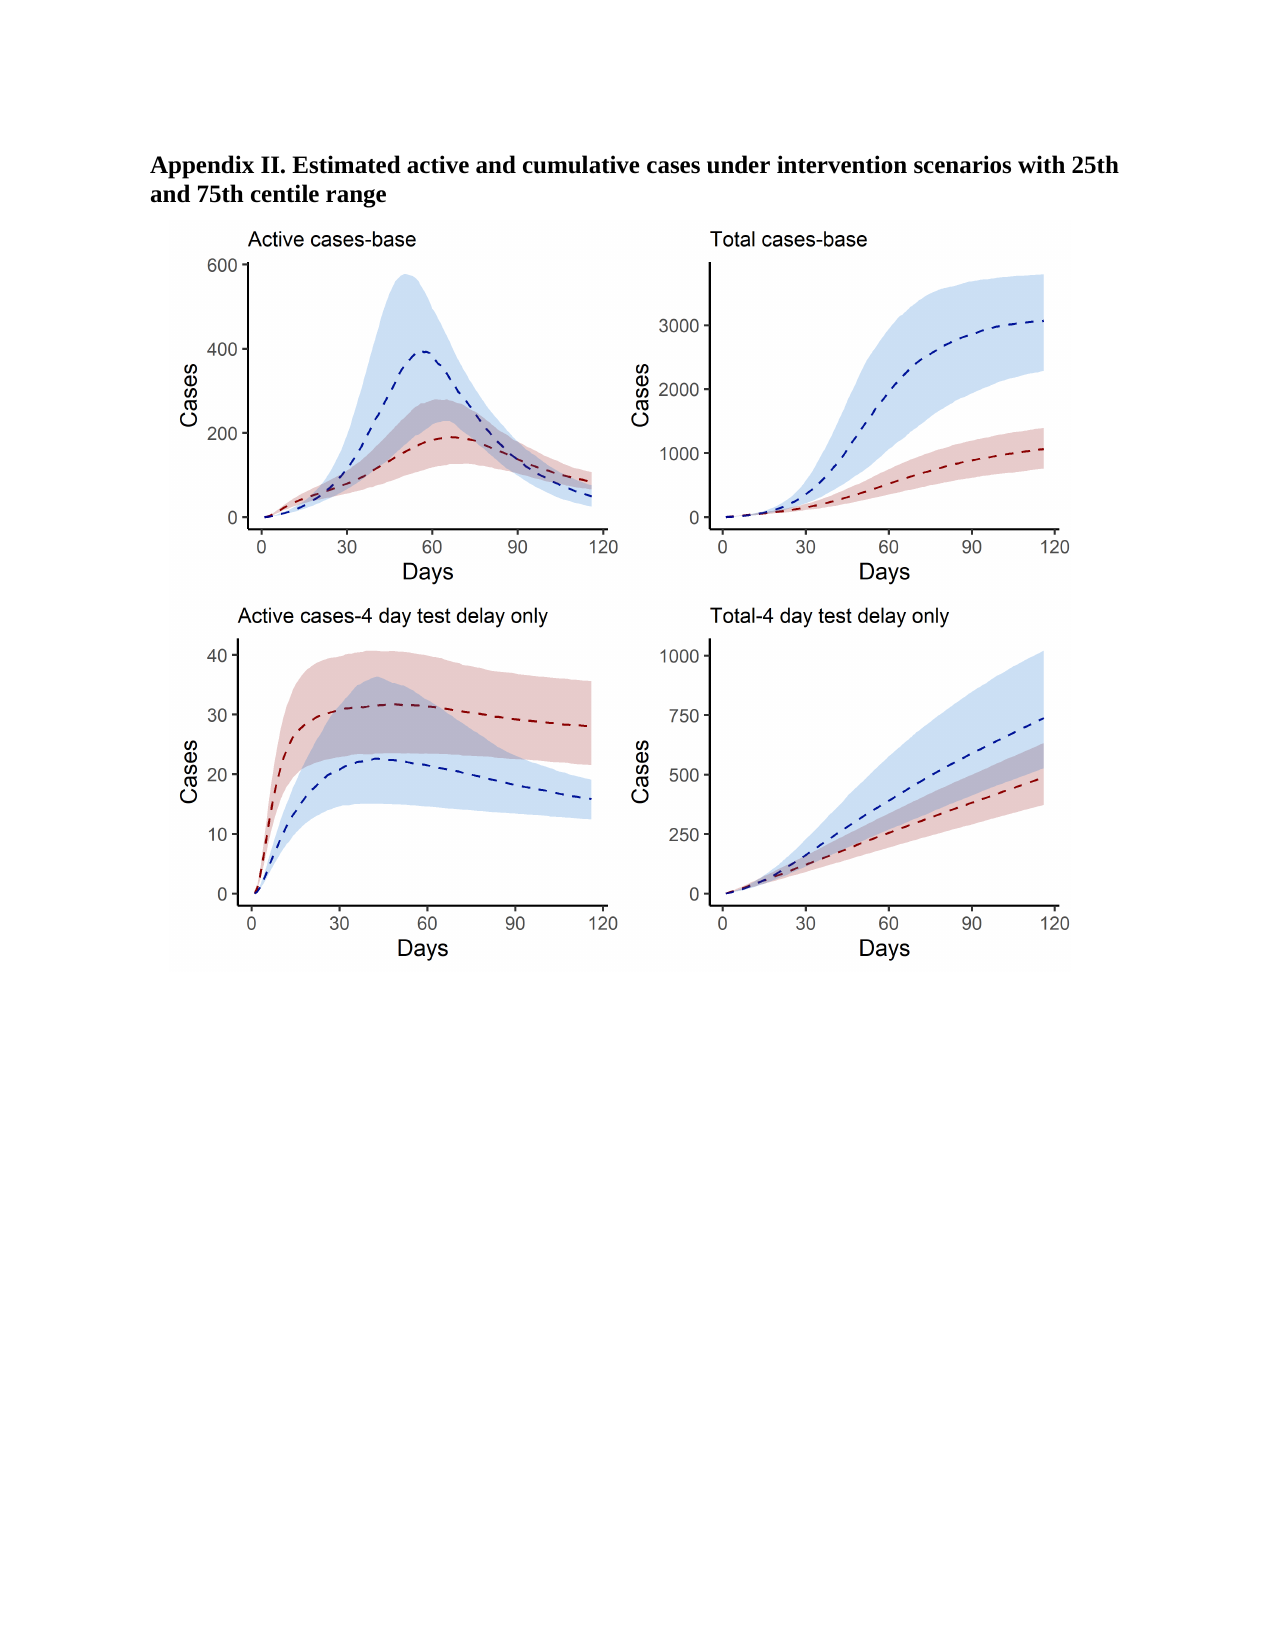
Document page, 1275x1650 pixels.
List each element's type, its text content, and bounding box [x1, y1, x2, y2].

subtitle Appendix II. Estimated active and cumulative cases under intervention scenarios with 25th and 75th centile range [150, 150, 1125, 207]
picture [168, 220, 1071, 972]
